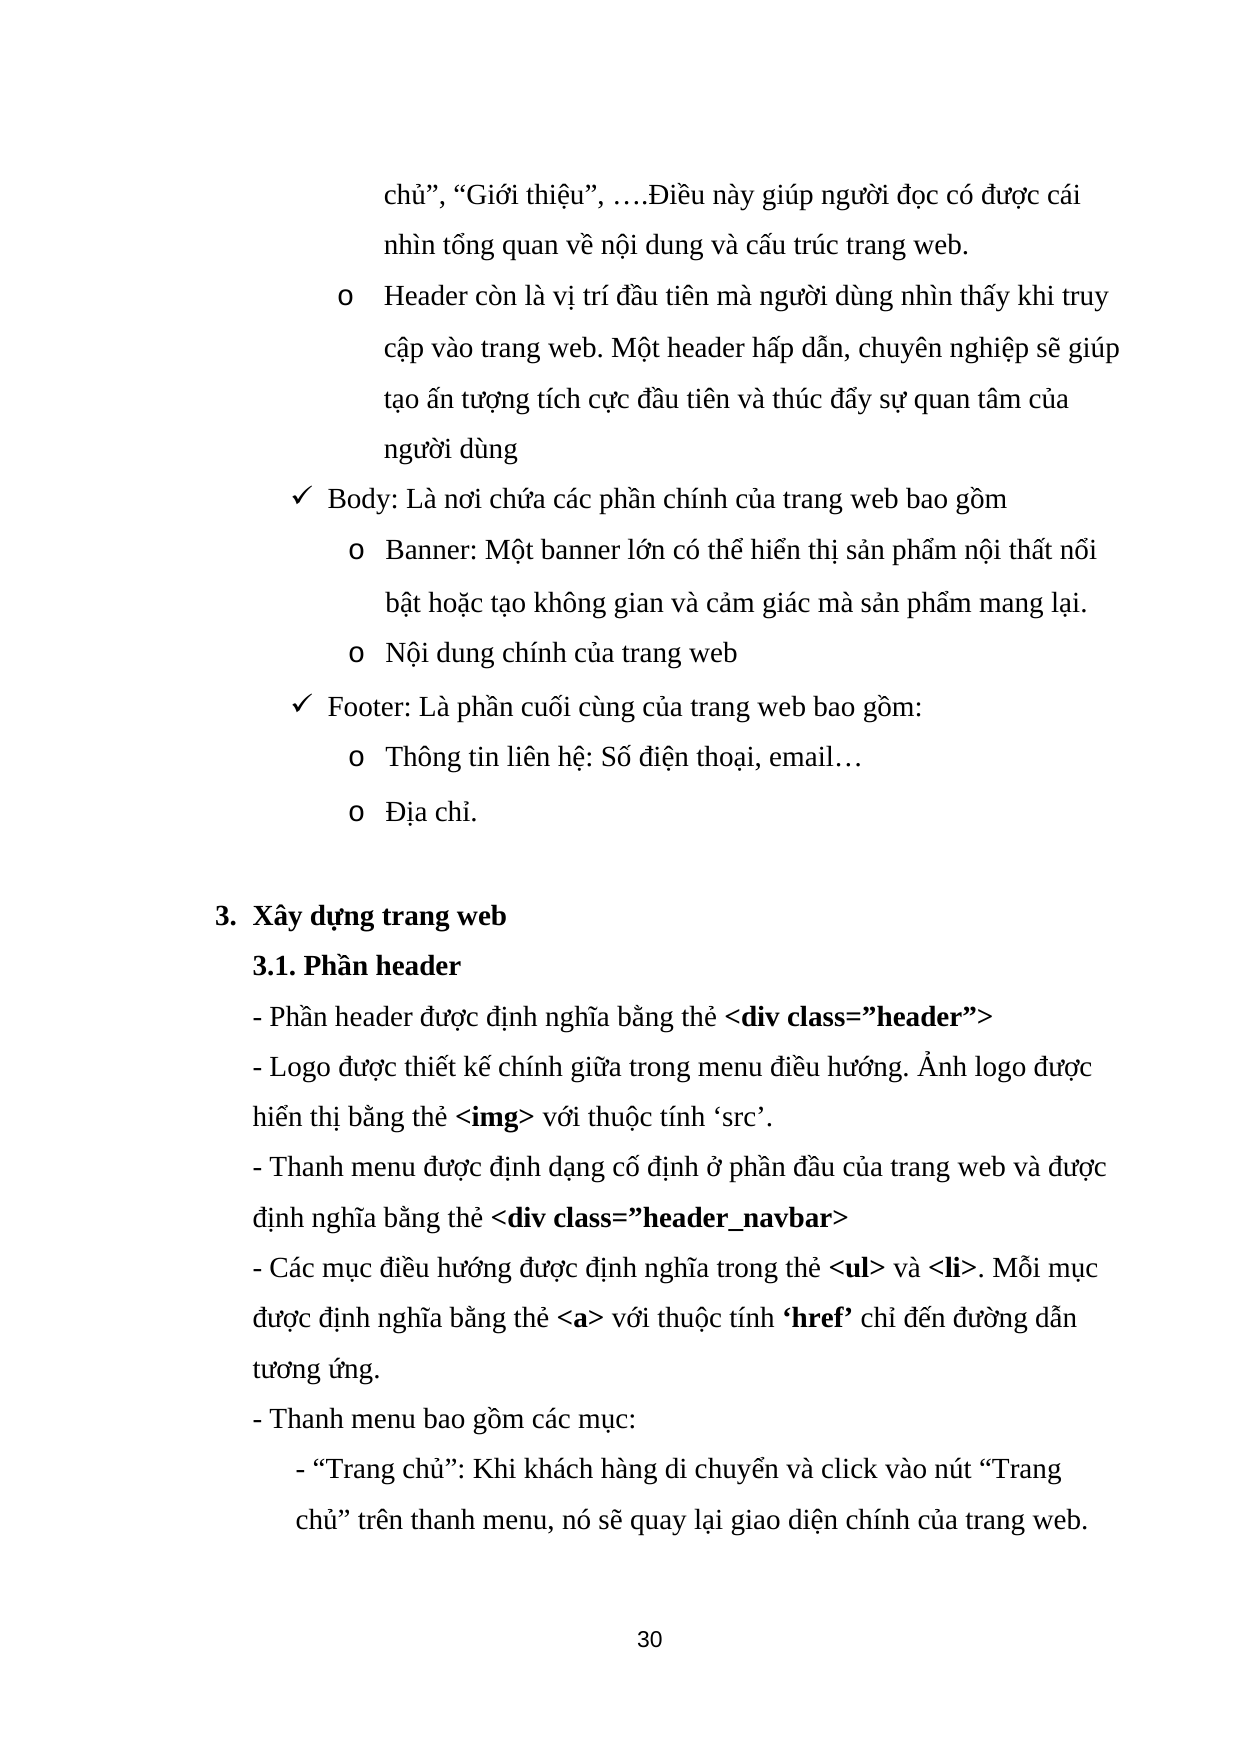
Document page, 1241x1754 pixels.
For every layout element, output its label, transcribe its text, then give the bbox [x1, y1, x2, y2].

list Địa chỉ. [348, 794, 1122, 830]
text 3.1. Phần header [252, 948, 1122, 982]
list Body: Là nơi chứa các phần chính của trang web bao gồm [290, 482, 1122, 515]
list Thông tin liên hệ: Số điện thoại, email… [348, 739, 1122, 776]
text - Các mục điều hướng được định nghĩa trong thẻ <ul> và <li>. Mỗi mục được định nghĩa bằng thẻ <a> với thuộc tính ‘href’ chỉ đến đường dẫn tương ứng. [252, 1250, 1122, 1384]
list Nội dung chính của trang web [348, 635, 1122, 671]
list Banner: Một banner lớn có thể hiển thị sản phẩm nội thất nổi bật hoặc tạo không gian và cảm giác mà sản phẩm mang lại. [348, 532, 1122, 618]
list Xây dựng trang web [196, 898, 1122, 932]
list Header còn là vị trí đầu tiên mà người dùng nhìn thấy khi truy cập vào trang web. Một header hấp dẫn, chuyên nghiệp sẽ giúp tạo ấn tượng tích cực đầu tiên và thúc đẩy sự quan tâm của người dùng [337, 278, 1122, 465]
list Footer: Là phần cuối cùng của trang web bao gồm: [290, 689, 1122, 723]
text - “Trang chủ”: Khi khách hàng di chuyển và click vào nút “Trang chủ” trên thanh menu, nó sẽ quay lại giao diện chính của trang web. [295, 1451, 1122, 1535]
text - Thanh menu được định dạng cố định ở phần đầu của trang web và được định nghĩa bằng thẻ <div class=”header_navbar> [252, 1149, 1122, 1233]
text - Phần header được định nghĩa bằng thẻ <div class=”header”> [252, 999, 1122, 1032]
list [337, 177, 1122, 261]
text - Thanh menu bao gồm các mục: [252, 1401, 1122, 1435]
text - Logo được thiết kế chính giữa trong menu điều hướng. Ảnh logo được hiển thị bằng thẻ <img> với thuộc tính ‘src’. [252, 1049, 1122, 1133]
